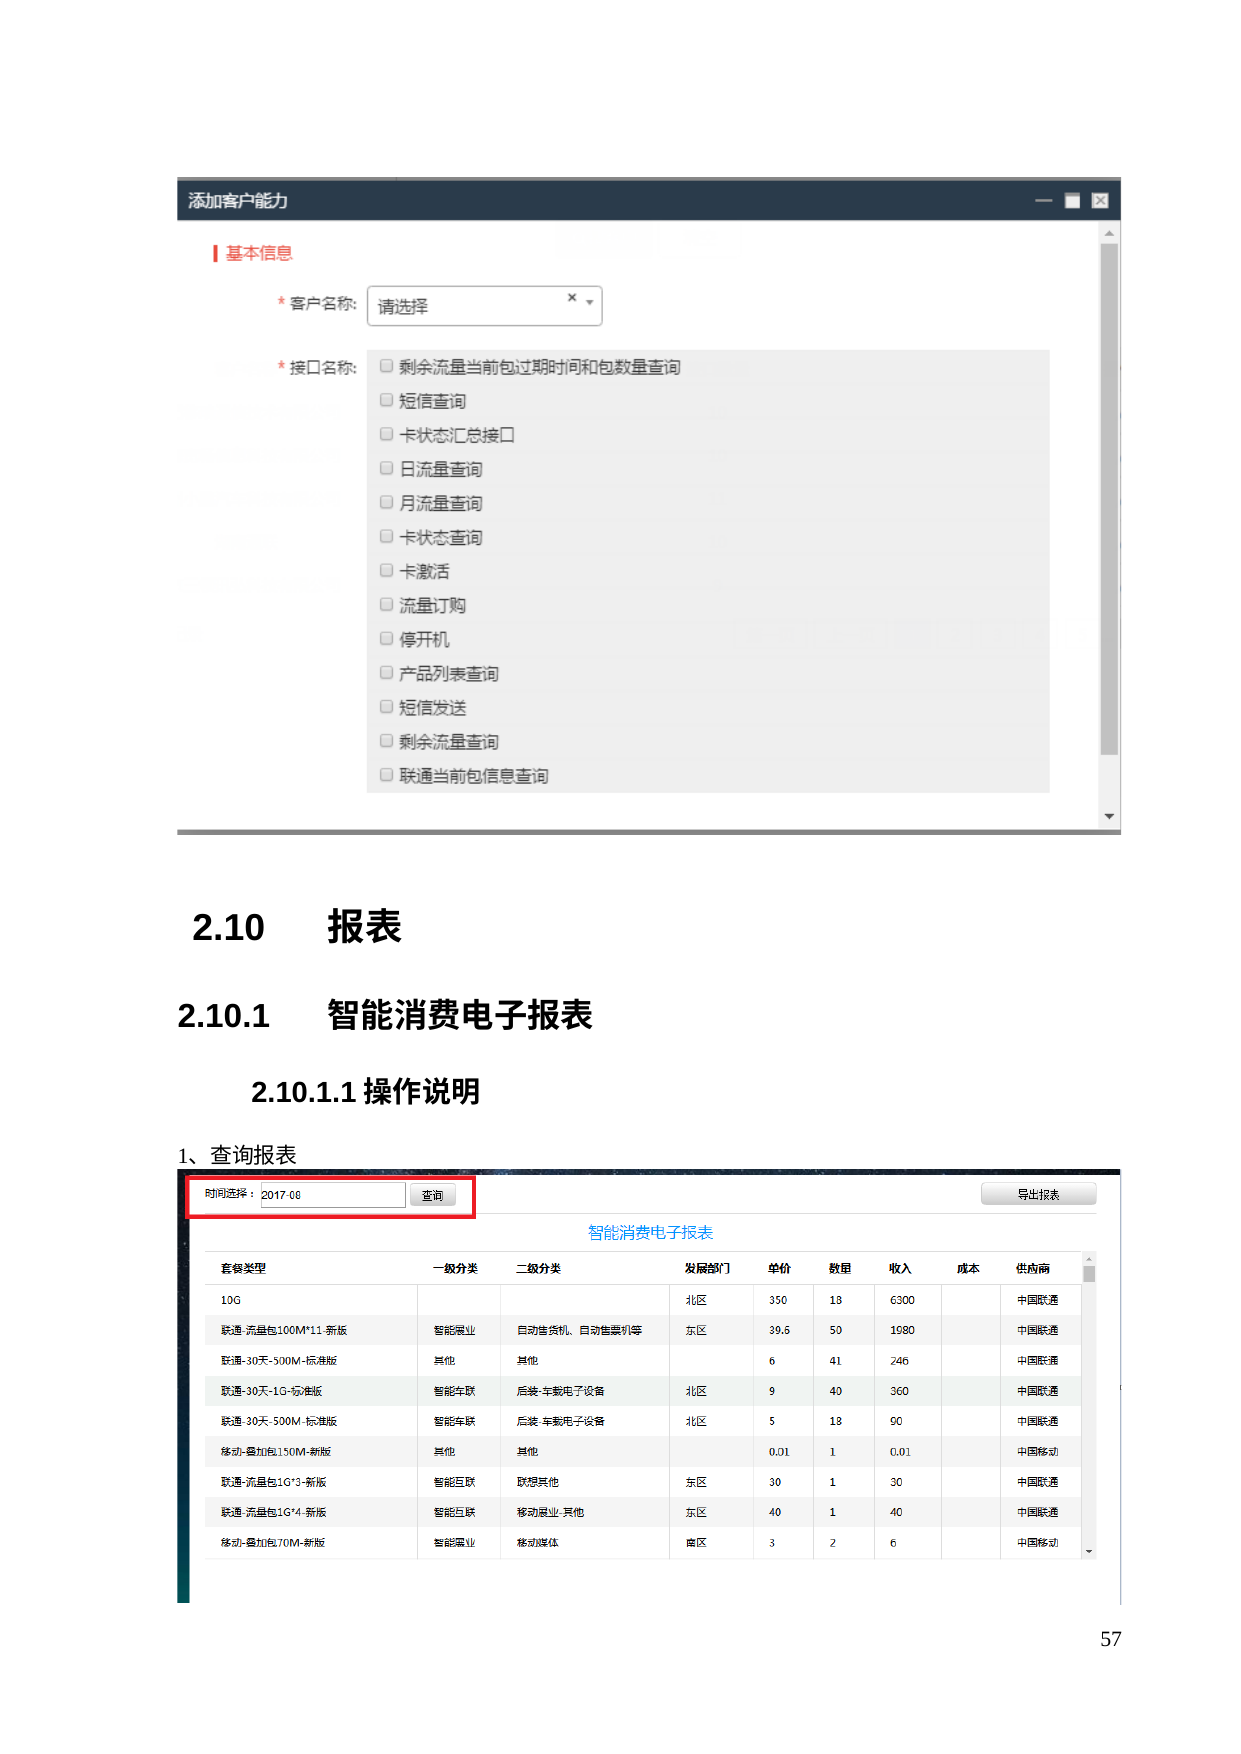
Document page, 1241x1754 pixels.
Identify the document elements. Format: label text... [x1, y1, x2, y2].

subtitle 智能消费电子报表 [177, 989, 1122, 1037]
picture [177, 177, 1122, 835]
list 查询报表 [177, 1138, 1122, 1169]
subtitle 操作说明 [251, 1068, 1122, 1111]
picture [177, 1169, 1122, 1605]
subtitle 报表 [192, 897, 1122, 951]
